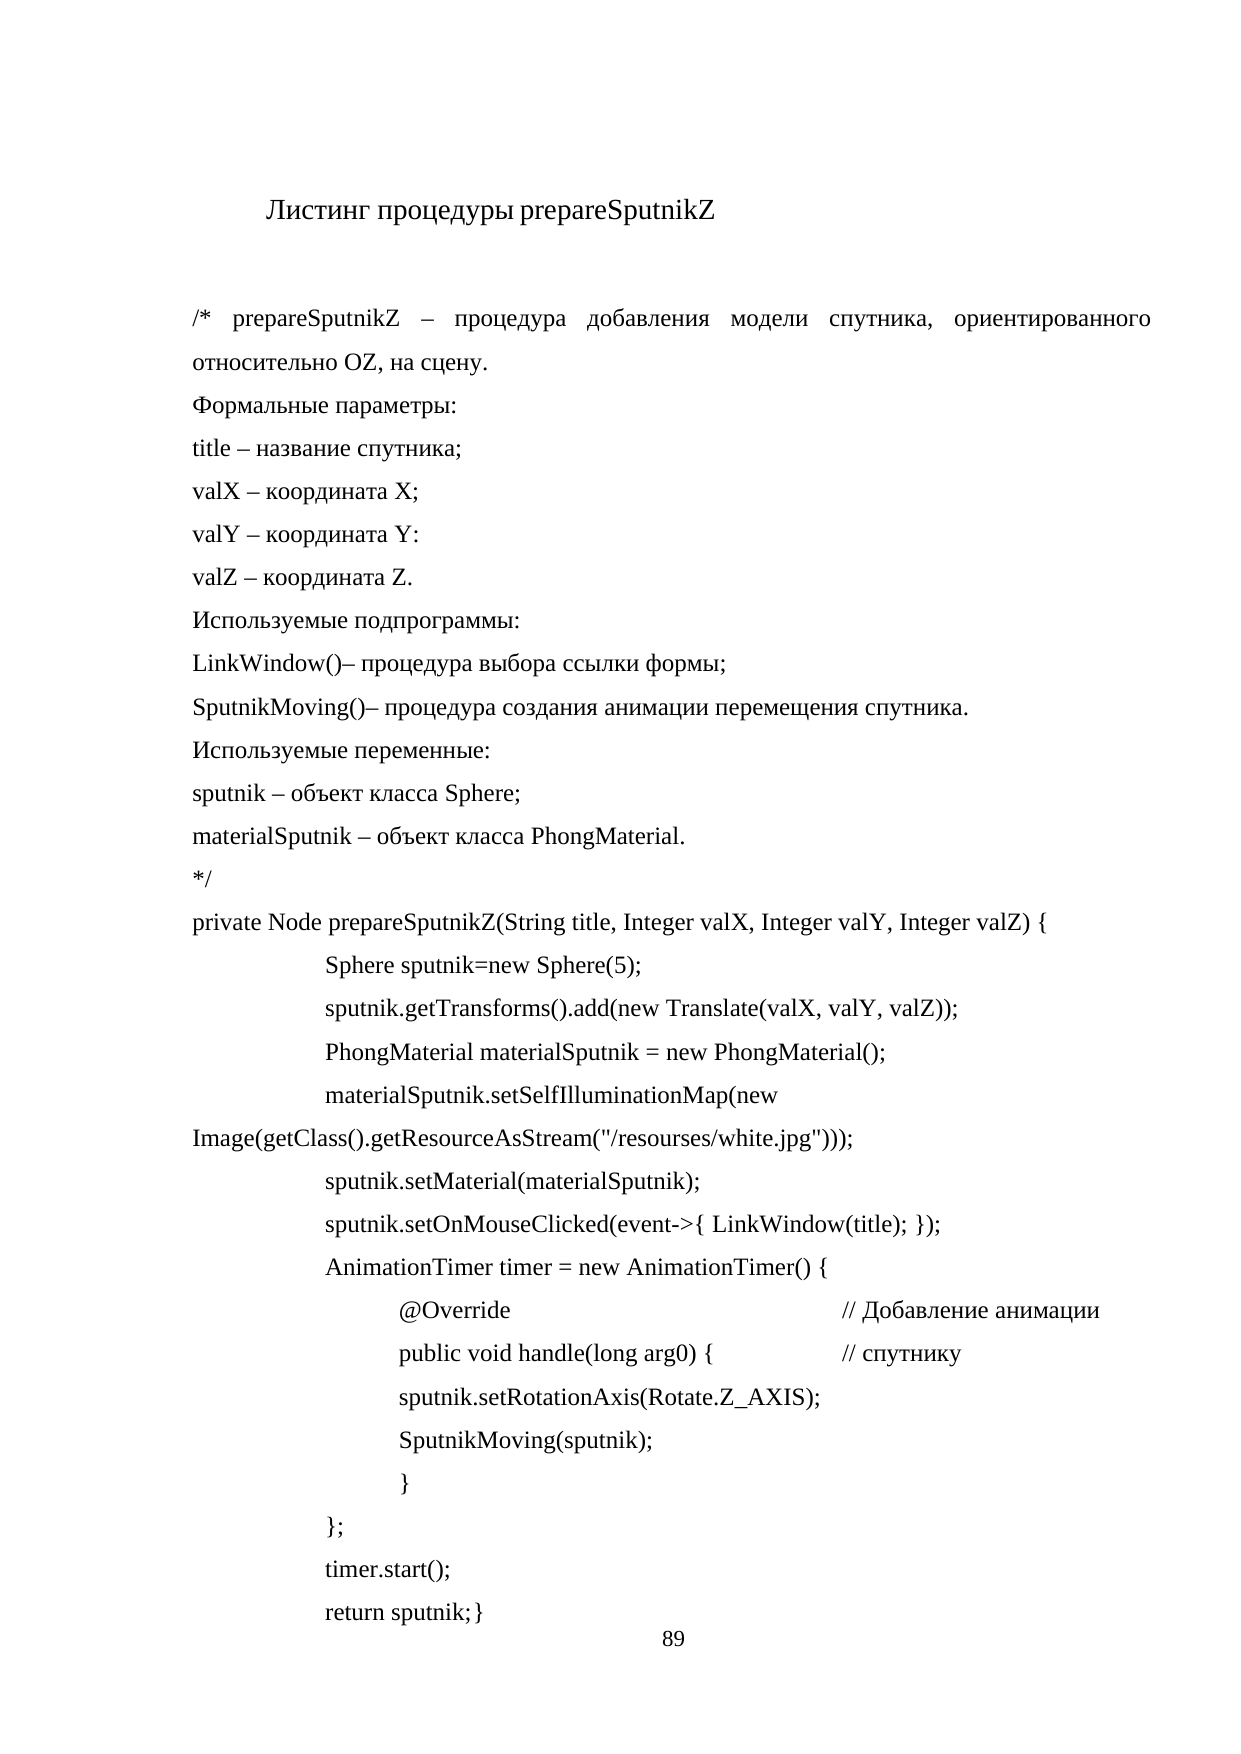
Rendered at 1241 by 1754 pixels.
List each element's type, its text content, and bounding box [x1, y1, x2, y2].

text valX – координата Х; [192, 476, 1152, 505]
text materialSputnik.setSelfIlluminationMap(new Image(getClass().getResourceAsStream("/resourses/white.jpg"))); [192, 1080, 1152, 1152]
text return sputnik; } [192, 1597, 1152, 1626]
text @Override // Добавление анимации [192, 1295, 1152, 1324]
text /* prepareSputnikZ – процедура добавления модели спутника, ориентированного относительно ОZ, на сцену. [192, 303, 1152, 375]
text public void handle(long arg0) { // спутнику [192, 1338, 1152, 1367]
text Используемые подпрограммы: [192, 605, 1152, 634]
text valY – координата Y: [192, 519, 1152, 548]
text SputnikMoving(sputnik); [192, 1425, 1152, 1453]
text PhongMaterial materialSputnik = new PhongMaterial(); [192, 1037, 1152, 1065]
text LinkWindow()– процедура выбора ссылки формы; [192, 648, 1152, 677]
text AnimationTimer timer = new AnimationTimer() { [192, 1252, 1152, 1281]
text valZ – координата Z. [192, 562, 1152, 591]
text Формальные параметры: [192, 390, 1152, 418]
text sputnik.setMaterial(materialSputnik); [192, 1166, 1152, 1195]
text materialSputnik – объект класса PhongMaterial. [192, 821, 1152, 850]
text private Node prepareSputnikZ(String title, Integer valX, Integer valY, Integer valZ) { [192, 907, 1152, 936]
text sputnik – объект класса Sphere; [192, 778, 1152, 807]
text Используемые переменные: [192, 735, 1152, 763]
text } [192, 1468, 1152, 1497]
text sputnik.setOnMouseClicked(event->{ LinkWindow(title); }); [192, 1209, 1152, 1238]
text Sphere sputnik=new Sphere(5); [192, 950, 1152, 979]
text }; [192, 1511, 1152, 1540]
text timer.start(); [192, 1554, 1152, 1583]
text sputnik.getTransforms().add(new Translate(valX, valY, valZ)); [192, 993, 1152, 1022]
text title – название спутника; [192, 433, 1152, 462]
text */ [192, 864, 1152, 893]
text sputnik.setRotationAxis(Rotate.Z_AXIS); [192, 1382, 1152, 1410]
text Листинг процедуры prepareSputnikZ [266, 192, 1152, 226]
text SputnikMoving()– процедура создания анимации перемещения спутника. [192, 692, 1152, 720]
